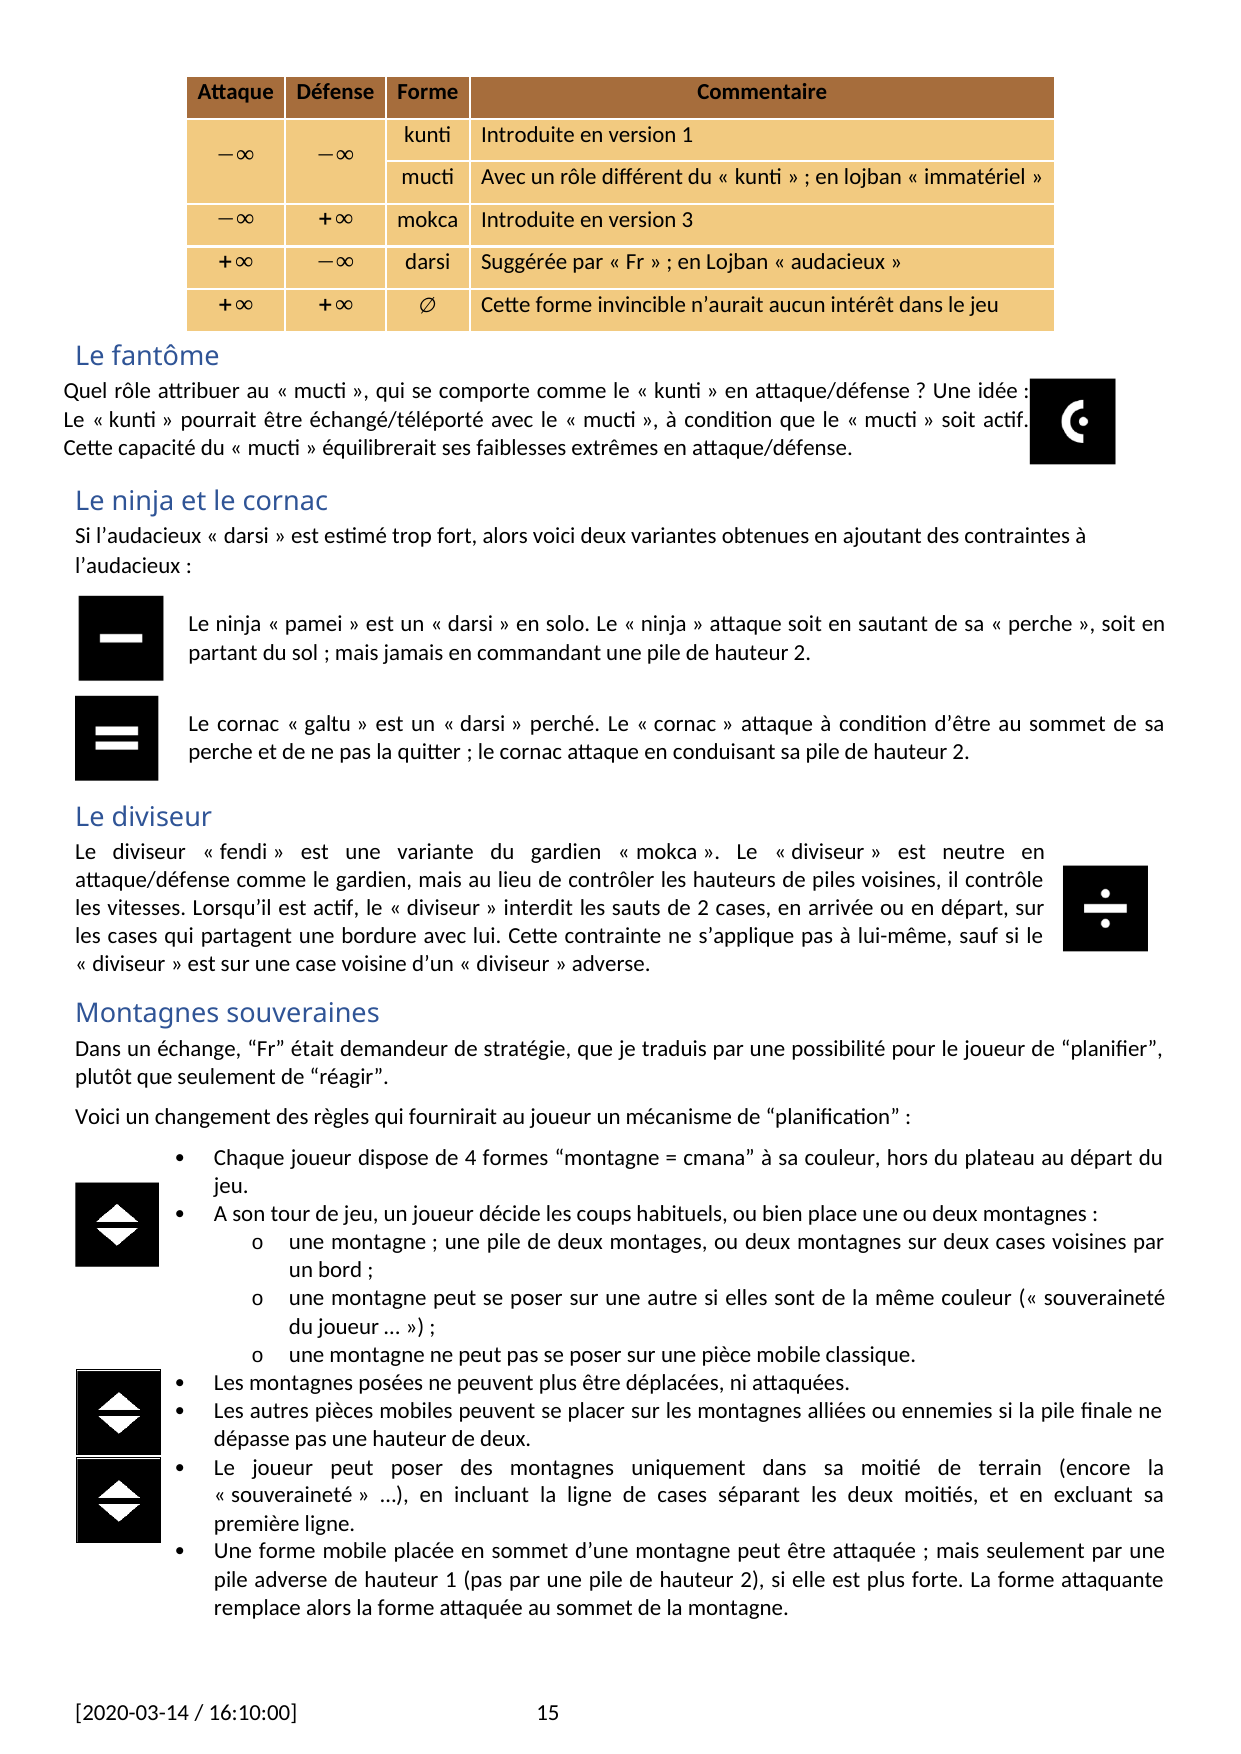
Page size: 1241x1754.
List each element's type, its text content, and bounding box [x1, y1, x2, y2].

table_cell Avec un rôle différent du « kunti » ; en lojban « immatériel » [471, 162, 1054, 203]
table_cell Suggérée par « Fr » ; en Lojban « audacieux » [471, 248, 1054, 288]
table_header Chaque joueur dispose de 4 formes “montagne = cmana” à sa couleur, hors du plateau au départ du jeu. A son tour de jeu, un joueur décide les coups habituels, ou bien place une ou deux montagnes : une montagne ; une pile de deux montages, ou deux montagnes sur deux cases voisines par un bord ; une montagne peut se poser sur une autre si elles sont de la même couleur (« souveraineté du joueur … ») ; une montagne ne peut pas se poser sur une pièce mobile classique. Les montagnes posées ne peuvent plus être déplacées, ni attaquées. Les autres pièces mobiles peuvent se placer sur les montagnes alliées ou ennemies si la pile finale ne dépasse pas une hauteur de deux. Le joueur peut poser des montagnes uniquement dans sa moitié de terrain (encore la « souveraineté » …), en incluant la ligne de cases séparant les deux moitiés, et en excluant sa première ligne. Une forme mobile placée en sommet d’une montagne peut être attaquée ; mais seulement par une pile adverse de hauteur 1 (pas par une pile de hauteur 2), si elle est plus forte. La forme attaquante remplace alors la forme attaquée au sommet de la montagne. [165, 1143, 1165, 1661]
table_cell kunti [387, 120, 469, 160]
table_header Le diviseur « fendi » est une variante du gardien « mokca ». Le « diviseur » est neutre en attaque/défense comme le gardien, mais au lieu de contrôler les hauteurs de piles voisines, il contrôle les vitesses. Lorsqu’il est actif, le « diviseur » interdit les sauts de 2 cases, en arrivée ou en départ, sur les cases qui partagent une bordure avec lui. Cette contrainte ne s’applique pas à lui-même, sauf si le « diviseur » est sur une case voisine d’un « diviseur » adverse. [75, 837, 1057, 990]
table_cell mucti [387, 162, 469, 203]
table_header Commentaire [471, 77, 1054, 118]
picture [75, 594, 165, 682]
table_header Attaque [187, 77, 284, 118]
table_cell [286, 290, 385, 331]
table_cell Introduite en version 3 [471, 205, 1054, 245]
picture [1062, 863, 1148, 952]
subtitle Le diviseur [75, 797, 1165, 834]
text Dans un échange, “Fr” était demandeur de stratégie, que je traduis par une possibilité pour le joueur de “planifier”, plutôt que seulement de “réagir”. [75, 1034, 1165, 1090]
subtitle Le fantôme [75, 337, 1165, 374]
text Si l’audacieux « darsi » est estimé trop fort, alors voici deux variantes obtenues en ajoutant des contraintes à l’audacieux : [75, 521, 1165, 579]
subtitle Montagnes souveraines [75, 994, 1165, 1031]
table_cell Introduite en version 1 [471, 120, 1054, 160]
table_cell [387, 290, 469, 331]
table_header Forme [387, 77, 469, 118]
table_cell [187, 120, 284, 203]
table_cell mokca [387, 205, 469, 245]
table_cell [187, 248, 284, 288]
table_cell [187, 290, 284, 331]
table_cell [187, 205, 284, 245]
table_cell [75, 694, 188, 793]
text Voici un changement des règles qui fournirait au joueur un mécanisme de “planification” : [75, 1102, 1165, 1130]
table_header Le ninja « pamei » est un « darsi » en solo. Le « ninja » attaque soit en sautant de sa « perche », soit en partant du sol ; mais jamais en commandant une pile de hauteur 2. [188, 594, 1165, 694]
table_header [63, 1143, 165, 1266]
table_cell Le cornac « galtu » est un « darsi » perché. Le « cornac » attaque à condition d’être au sommet de sa perche et de ne pas la quitter ; le cornac attaque en conduisant sa pile de hauteur 2. [188, 694, 1165, 793]
table_header [1057, 837, 1165, 990]
table_cell [286, 248, 385, 288]
subtitle Le ninja et le cornac [75, 481, 1165, 518]
table_header Défense [286, 77, 385, 118]
table_header [75, 594, 188, 694]
picture [1029, 376, 1117, 465]
table_cell Cette forme invincible n’aurait aucun intérêt dans le jeu [471, 290, 1054, 331]
picture [75, 693, 159, 781]
table_header [1029, 377, 1153, 477]
picture [74, 1181, 160, 1267]
table_cell [286, 205, 385, 245]
table_cell [63, 1266, 165, 1661]
table_cell [286, 120, 385, 203]
table_header Quel rôle attribuer au « mucti », qui se comporte comme le « kunti » en attaque/défense ? Une idée : Le « kunti » pourrait être échangé/téléporté avec le « mucti », à condition que le « mucti » soit actif. Cette capacité du « mucti » équilibrerait ses faiblesses extrêmes en attaque/défense. [63, 377, 1029, 477]
table_cell darsi [387, 248, 469, 288]
